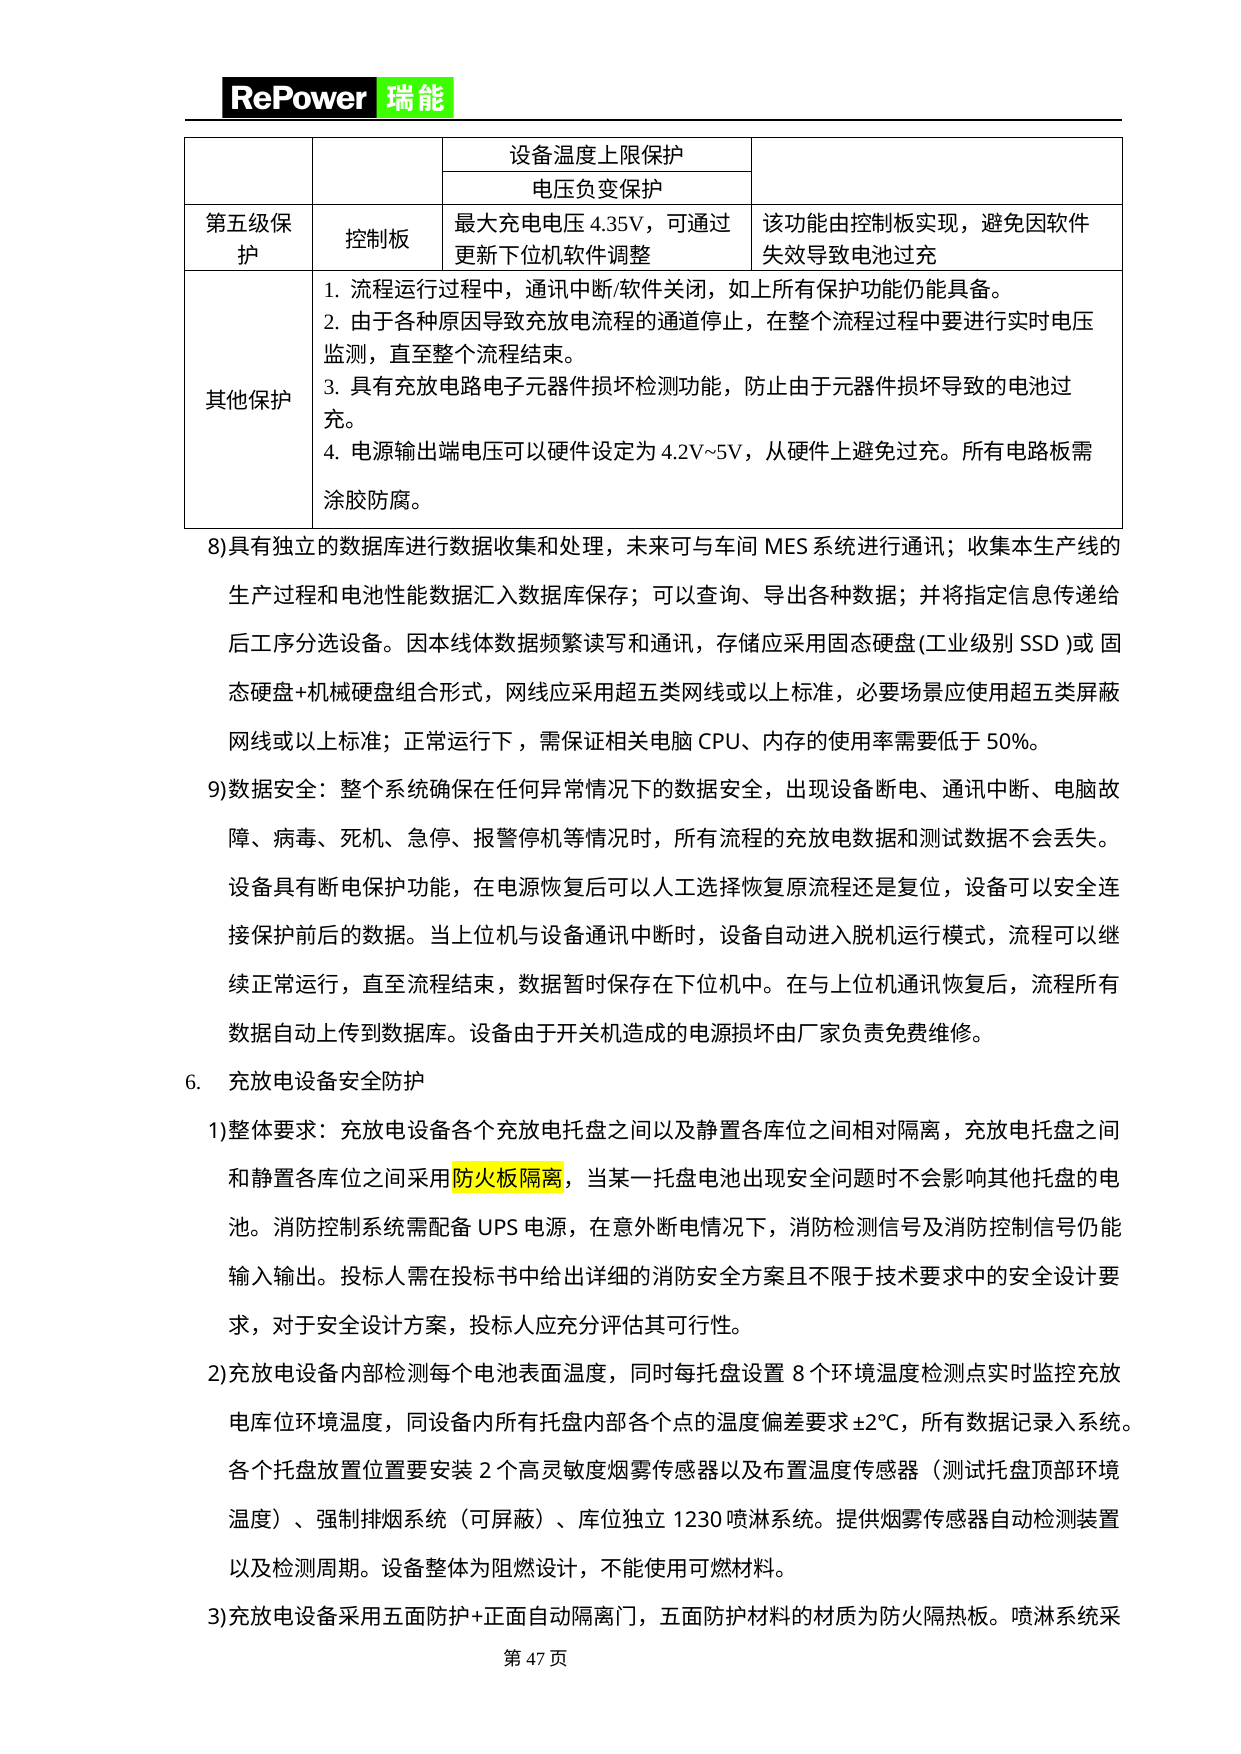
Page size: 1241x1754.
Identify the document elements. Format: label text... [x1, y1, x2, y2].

list 整体要求：充放电设备各个充放电托盘之间以及静置各库位之间相对隔离，充放电托盘之间和静置各库位之间采用防火板隔离，当某一托盘电池出现安全问题时不会影响其他托盘的电池。消防控制系统需配备UPS电源，在意外断电情况下，消防检测信号及消防控制信号仍能输入输出。投标人需在投标书中给出详细的消防安全方案且不限于技术要求中的安全设计要求，对于安全设计方案，投标人应充分评估其可行性。 [207, 1112, 1122, 1340]
table_cell 电压负变保护 [443, 172, 751, 204]
table_cell 第五级保护 [185, 205, 312, 270]
table_cell 其他保护 [185, 271, 312, 527]
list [207, 1599, 1122, 1631]
list 充放电设备内部检测每个电池表面温度，同时每托盘设置8个环境温度检测点实时监控充放电库位环境温度，同设备内所有托盘内部各个点的温度偏差要求±2℃，所有数据记录入系统。各个托盘放置位置要安装2个高灵敏度烟雾传感器以及布置温度传感器（测试托盘顶部环境温度）、强制排烟系统（可屏蔽）、库位独立1230喷淋系统。提供烟雾传感器自动检测装置以及检测周期。设备整体为阻燃设计，不能使用可燃材料。 [207, 1356, 1122, 1583]
table_cell 1. 流程运行过程中，通讯中断/软件关闭，如上所有保护功能仍能具备。 2. 由于各种原因导致充放电流程的通道停止，在整个流程过程中要进行实时电压监测，直至整个流程结束。 3. 具有充放电路电子元器件损坏检测功能，防止由于元器件损坏导致的电池过充。 4. 电源输出端电压可以硬件设定为4.2V~5V，从硬件上避免过充。所有电路板需涂胶防腐。 [313, 271, 1122, 527]
table_cell 设备温度上限保护 [443, 138, 751, 171]
table_cell 最大充电电压4.35V，可通过更新下位机软件调整 [443, 205, 751, 270]
list 充放电设备安全防护 [185, 1064, 1122, 1096]
table_cell 该功能由控制板实现，避免因软件失效导致电池过充 [752, 205, 1122, 270]
picture [222, 77, 454, 118]
table_cell 控制板 [313, 205, 442, 270]
list 数据安全：整个系统确保在任何异常情况下的数据安全，出现设备断电、通讯中断、电脑故障、病毒、死机、急停、报警停机等情况时，所有流程的充放电数据和测试数据不会丢失。设备具有断电保护功能，在电源恢复后可以人工选择恢复原流程还是复位，设备可以安全连接保护前后的数据。当上位机与设备通讯中断时，设备自动进入脱机运行模式，流程可以继续正常运行，直至流程结束，数据暂时保存在下位机中。在与上位机通讯恢复后，流程所有数据自动上传到数据库。设备由于开关机造成的电源损坏由厂家负责免费维修。 [207, 772, 1122, 1048]
list 具有独立的数据库进行数据收集和处理，未来可与车间MES系统进行通讯；收集本生产线的生产过程和电池性能数据汇入数据库保存；可以查询、导出各种数据；并将指定信息传递给后工序分选设备。因本线体数据频繁读写和通讯，存储应采用固态硬盘(工业级别 SSD )或 固态硬盘+机械硬盘组合形式，网线应采用超五类网线或以上标准，必要场景应使用超五类屏蔽网线或以上标准；正常运行下 ，需保证相关电脑 CPU、内存的使用率需要低于 50%。 [207, 529, 1122, 756]
